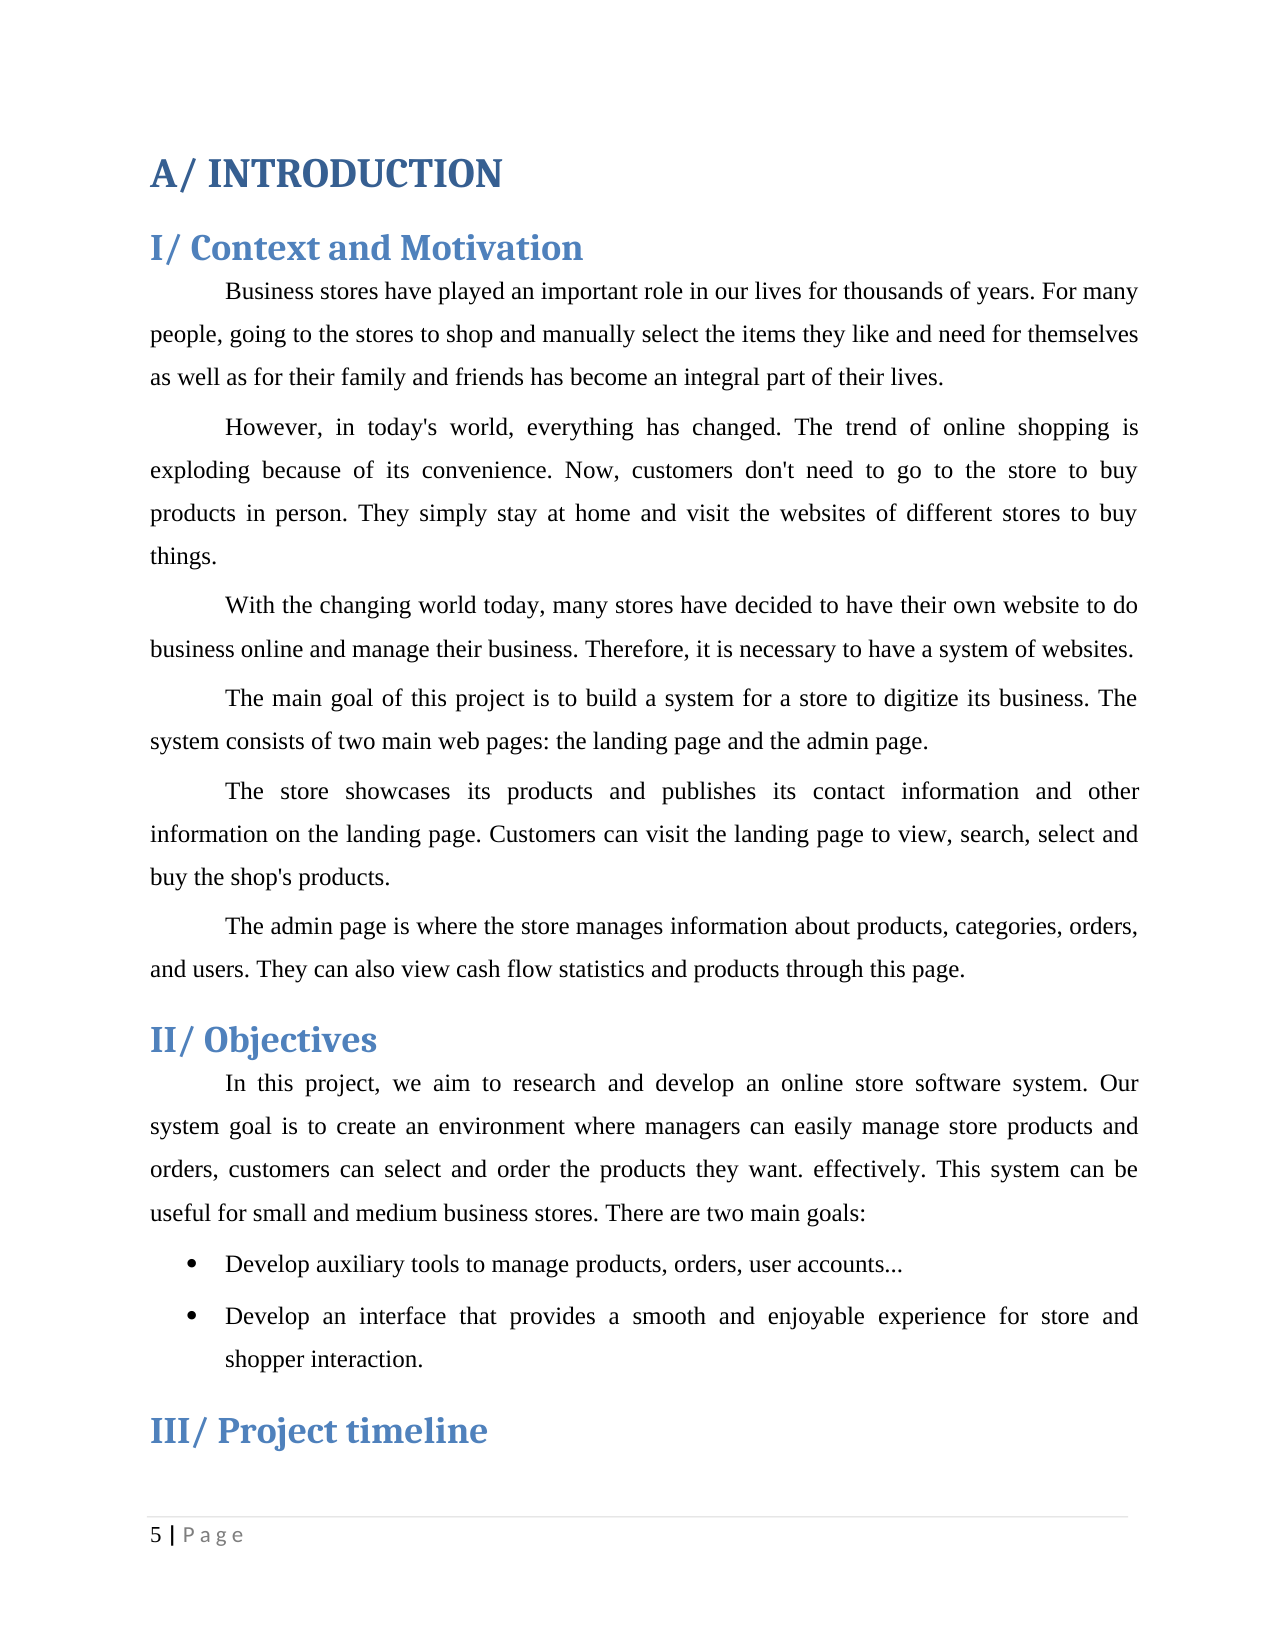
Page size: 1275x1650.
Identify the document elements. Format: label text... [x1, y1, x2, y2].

text However, in today's world, everything has changed. The trend of online shopping is exploding because of its convenience. Now, customers don't need to go to the store to buy products in person. They simply stay at home and visit the websites of different stores to buy things. [150, 412, 1139, 570]
subtitle I/ Context and Motivation [150, 226, 1139, 269]
text With the changing world today, many stores have decided to have their own website to do business online and manage their business. Therefore, it is necessary to have a system of websites. [150, 591, 1139, 662]
text Business stores have played an important role in our lives for thousands of years. For many people, going to the stores to shop and manually select the items they like and need for themselves as well as for their family and friends has become an integral part of their lives. [150, 276, 1139, 391]
subtitle II/ Objectives [150, 1019, 1139, 1062]
text In this project, we aim to research and develop an online store software system. Our system goal is to create an environment where managers can easily manage store products and orders, customers can select and order the products they want. effectively. This system can be useful for small and medium business stores. There are two main goals: [150, 1068, 1139, 1226]
text The store showcases its products and publishes its contact information and other information on the landing page. Customers can visit the landing page to view, search, select and buy the shop's products. [150, 776, 1139, 891]
text The main goal of this project is to build a system for a store to digitize its business. The system consists of two main web pages: the landing page and the admin page. [150, 683, 1139, 755]
subtitle A/ INTRODUCTION [150, 150, 1139, 198]
list Develop an interface that provides a smooth and enjoyable experience for store and shopper interaction. [187, 1301, 1139, 1373]
subtitle III/ Project timeline [150, 1410, 1139, 1453]
list Develop auxiliary tools to manage products, orders, user accounts... [187, 1249, 1139, 1278]
text The admin page is where the store manages information about products, categories, orders, and users. They can also view cash flow statistics and products through this page. [150, 911, 1139, 983]
